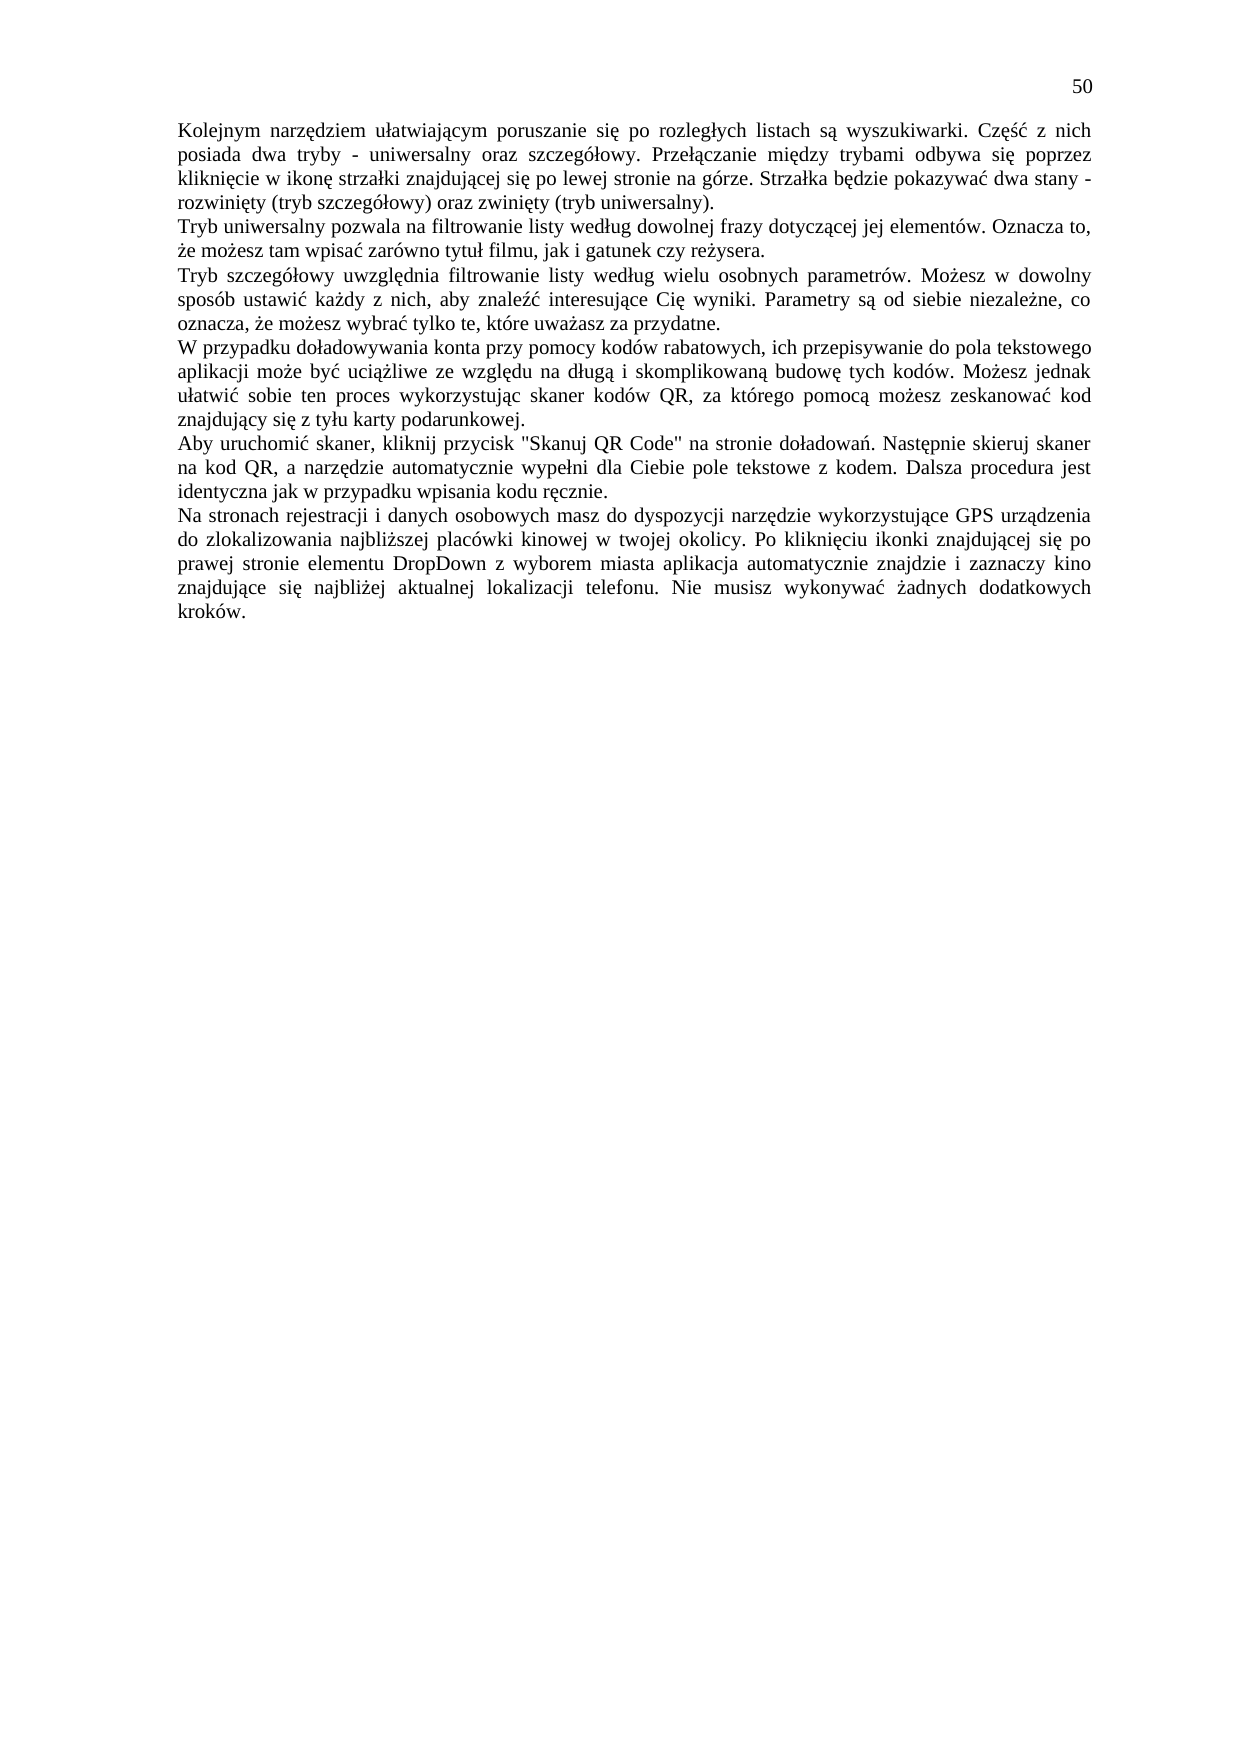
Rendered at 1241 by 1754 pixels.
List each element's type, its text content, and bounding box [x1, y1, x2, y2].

text Tryb uniwersalny pozwala na filtrowanie listy według dowolnej frazy dotyczącej jej elementów. Oznacza to, że możesz tam wpisać zarówno tytuł filmu, jak i gatunek czy reżysera. [177, 214, 1092, 262]
text Tryb szczegółowy uwzględnia filtrowanie listy według wielu osobnych parametrów. Możesz w dowolny sposób ustawić każdy z nich, aby znaleźć interesujące Cię wyniki. Parametry są od siebie niezależne, co oznacza, że możesz wybrać tylko te, które uważasz za przydatne. [177, 262, 1092, 335]
text Kolejnym narzędziem ułatwiającym poruszanie się po rozległych listach są wyszukiwarki. Część z nich posiada dwa tryby - uniwersalny oraz szczegółowy. Przełączanie między trybami odbywa się poprzez kliknięcie w ikonę strzałki znajdującej się po lewej stronie na górze. Strzałka będzie pokazywać dwa stany - rozwinięty (tryb szczegółowy) oraz zwinięty (tryb uniwersalny). [177, 118, 1092, 214]
text Aby uruchomić skaner, kliknij przycisk "Skanuj QR Code" na stronie doładowań. Następnie skieruj skaner na kod QR, a narzędzie automatycznie wypełni dla Ciebie pole tekstowe z kodem. Dalsza procedura jest identyczna jak w przypadku wpisania kodu ręcznie. [177, 431, 1092, 503]
text W przypadku doładowywania konta przy pomocy kodów rabatowych, ich przepisywanie do pola tekstowego aplikacji może być uciążliwe ze względu na długą i skomplikowaną budowę tych kodów. Możesz jednak ułatwić sobie ten proces wykorzystując skaner kodów QR, za którego pomocą możesz zeskanować kod znajdujący się z tyłu karty podarunkowej. [177, 335, 1092, 431]
text Na stronach rejestracji i danych osobowych masz do dyspozycji narzędzie wykorzystujące GPS urządzenia do zlokalizowania najbliższej placówki kinowej w twojej okolicy. Po kliknięciu ikonki znajdującej się po prawej stronie elementu DropDown z wyborem miasta aplikacja automatycznie znajdzie i zaznaczy kino znajdujące się najbliżej aktualnej lokalizacji telefonu. Nie musisz wykonywać żadnych dodatkowych kroków. [177, 503, 1092, 623]
